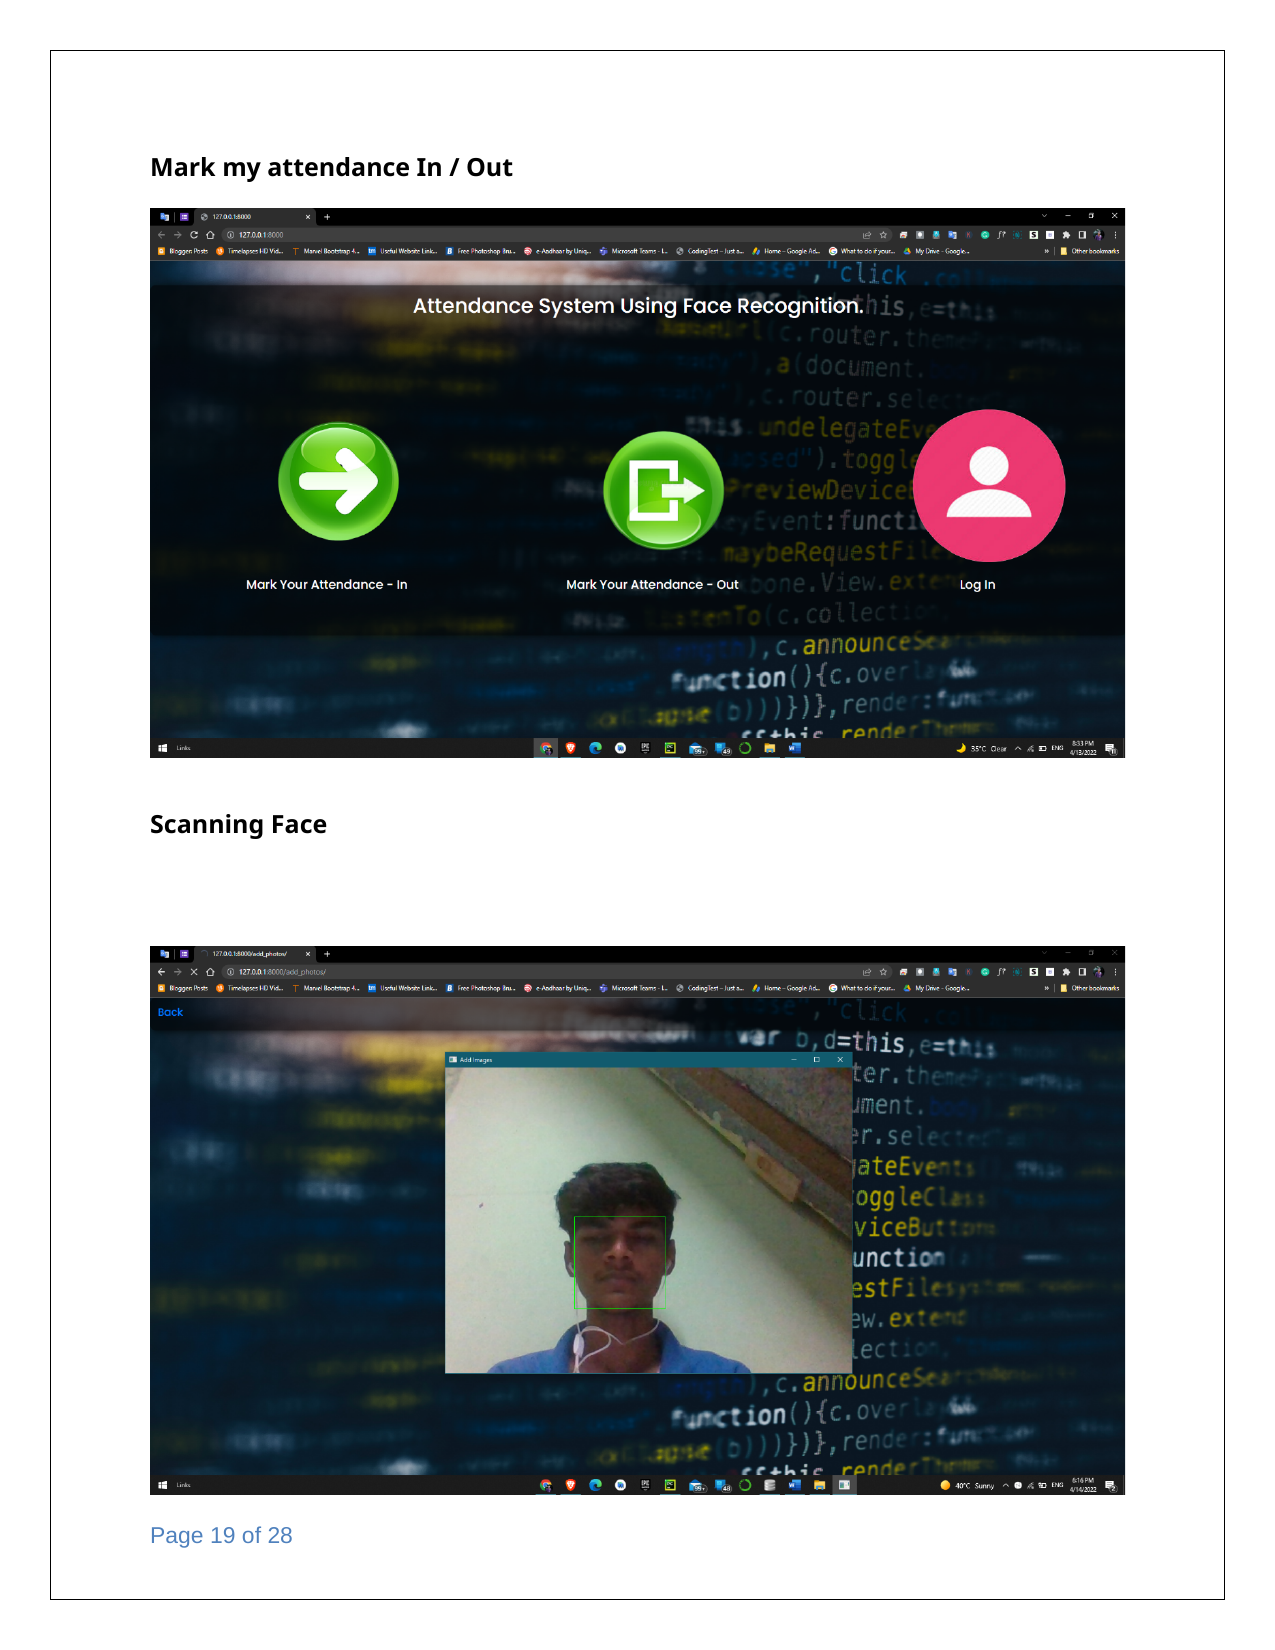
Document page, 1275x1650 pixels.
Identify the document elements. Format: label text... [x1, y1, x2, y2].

text Mark my attendance In / Out [150, 150, 1125, 184]
picture [150, 946, 1125, 1495]
text Scanning Face [150, 807, 1125, 841]
picture [150, 208, 1125, 758]
